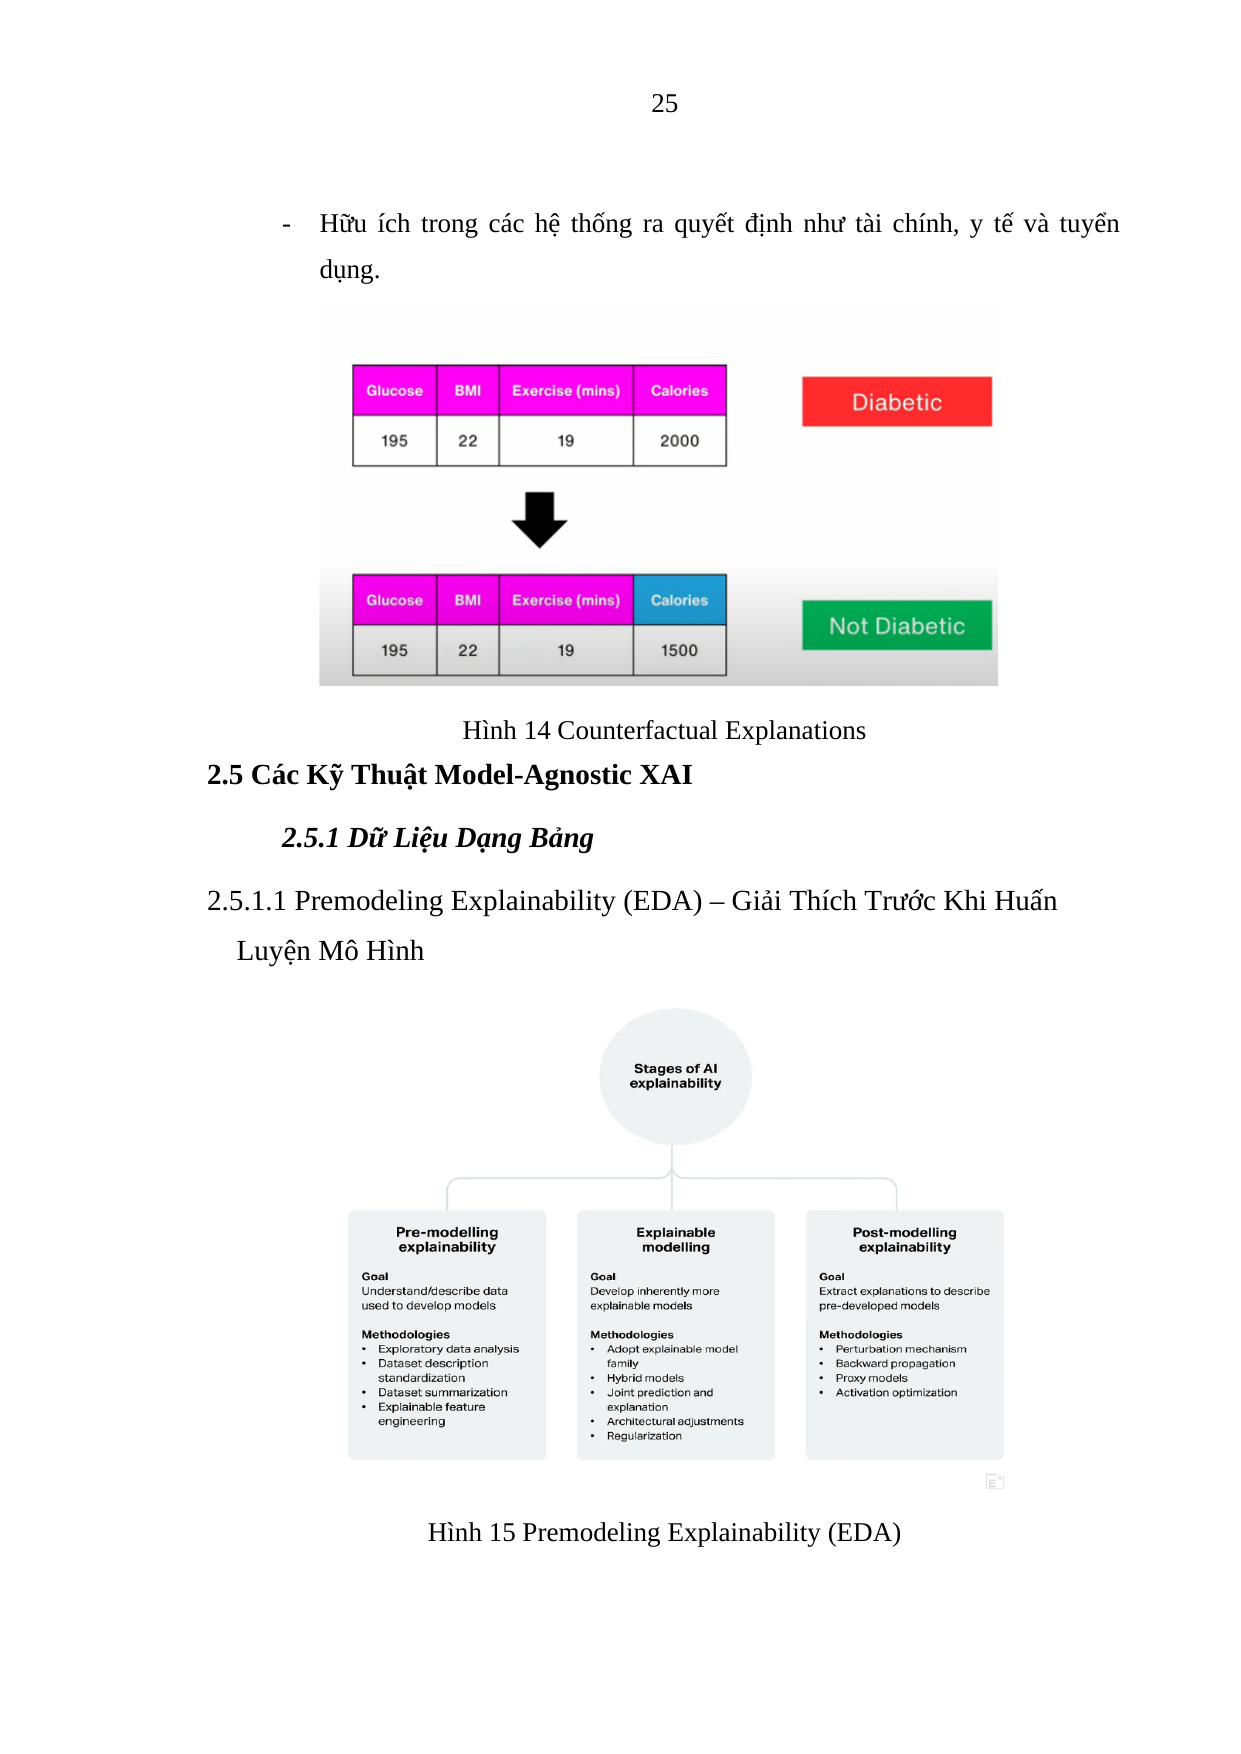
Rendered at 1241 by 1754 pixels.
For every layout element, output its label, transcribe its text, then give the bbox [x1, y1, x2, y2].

picture [281, 996, 1055, 1489]
text Hình 15 Premodeling Explainability (EDA) [207, 1516, 1122, 1547]
picture [319, 300, 998, 686]
subtitle Dữ Liệu Dạng Bảng [282, 820, 1122, 854]
text Hình 14 Counterfactual Explanations [207, 714, 1122, 745]
list Hữu ích trong các hệ thống ra quyết định như tài chính, y tế và tuyển dụng. [282, 207, 1122, 284]
subtitle Premodeling Explainability (EDA) – Giải Thích Trước Khi Huấn Luyện Mô Hình [207, 883, 1122, 967]
subtitle Các Kỹ Thuật Model-Agnostic XAI [207, 757, 1122, 791]
